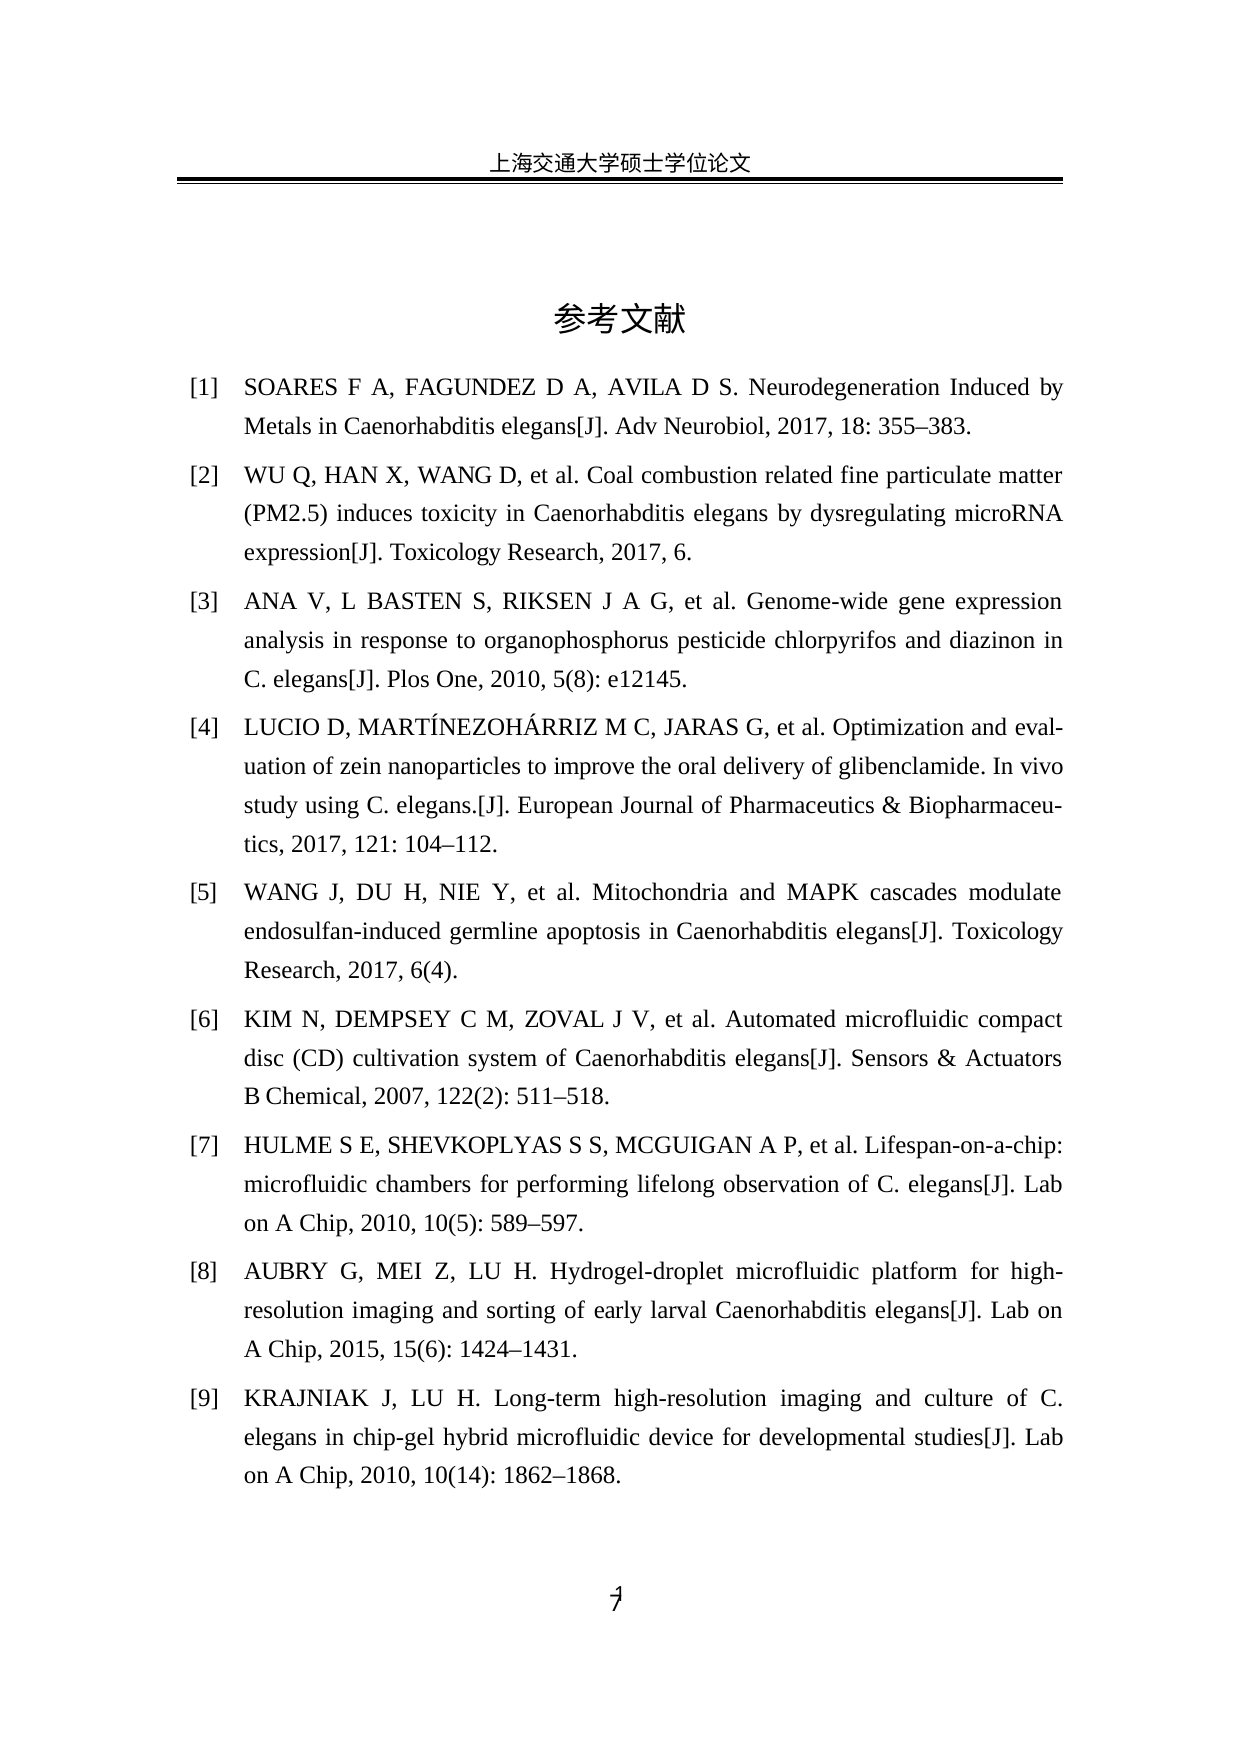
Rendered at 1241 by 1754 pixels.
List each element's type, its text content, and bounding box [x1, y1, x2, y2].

list KRAJNIAK J, LU H. Long-term high-resolution imaging and culture of C. elegans in chip-gel hybrid microfluidic device for developmental studies[J]. Lab on A Chip, 2010, 10(14): 1862–1868. [189, 1383, 1063, 1489]
list HULME S E, SHEVKOPLYAS S S, MCGUIGAN A P, et al. Lifespan-on-a-chip: microfluidic chambers for performing lifelong observation of C. elegans[J]. Lab on A Chip, 2010, 10(5): 589–597. [189, 1130, 1063, 1236]
list KIM N, DEMPSEY C M, ZOVAL J V, et al. Automated microfluidic compact disc (CD) cultivation system of Caenorhabditis elegans[J]. Sensors & Actuators B Chemical, 2007, 122(2): 511–518. [189, 1004, 1063, 1110]
list ANA V, L BASTEN S, RIKSEN J A G, et al. Genome-wide gene expression analysis in response to organophosphorus pesticide chlorpyrifos and diazinon in C. elegans[J]. Plos One, 2010, 5(8): e12145. [189, 586, 1063, 692]
list SOARES F A, FAGUNDEZ D A, AVILA D S. Neurodegeneration Induced by Metals in Caenorhabditis elegans[J]. Adv Neurobiol, 2017, 18: 355–383. [189, 372, 1063, 439]
list WANG J, DU H, NIE Y, et al. Mitochondria and MAPK cascades modulate endosulfan-induced germline apoptosis in Caenorhabditis elegans[J]. Toxicology Research, 2017, 6(4). [189, 877, 1063, 984]
list LUCIO D, MARTÍNEZOHÁRRIZ M C, JARAS G, et al. Optimization and eval- uation of zein nanoparticles to improve the oral delivery of glibenclamide. In vivo study using C. elegans.[J]. European Journal of Pharmaceutics & Biopharmaceu- tics, 2017, 121: 104–112. [189, 712, 1063, 857]
list WU Q, HAN X, WANG D, et al. Coal combustion related fine particulate matter (PM2.5) induces toxicity in Caenorhabditis elegans by dysregulating microRNA expression[J]. Toxicology Research, 2017, 6. [189, 460, 1063, 566]
subtitle 参考文献 [553, 296, 1173, 341]
list AUBRY G, MEI Z, LU H. Hydrogel-droplet microfluidic platform for high- resolution imaging and sorting of early larval Caenorhabditis elegans[J]. Lab on A Chip, 2015, 15(6): 1424–1431. [189, 1256, 1063, 1363]
